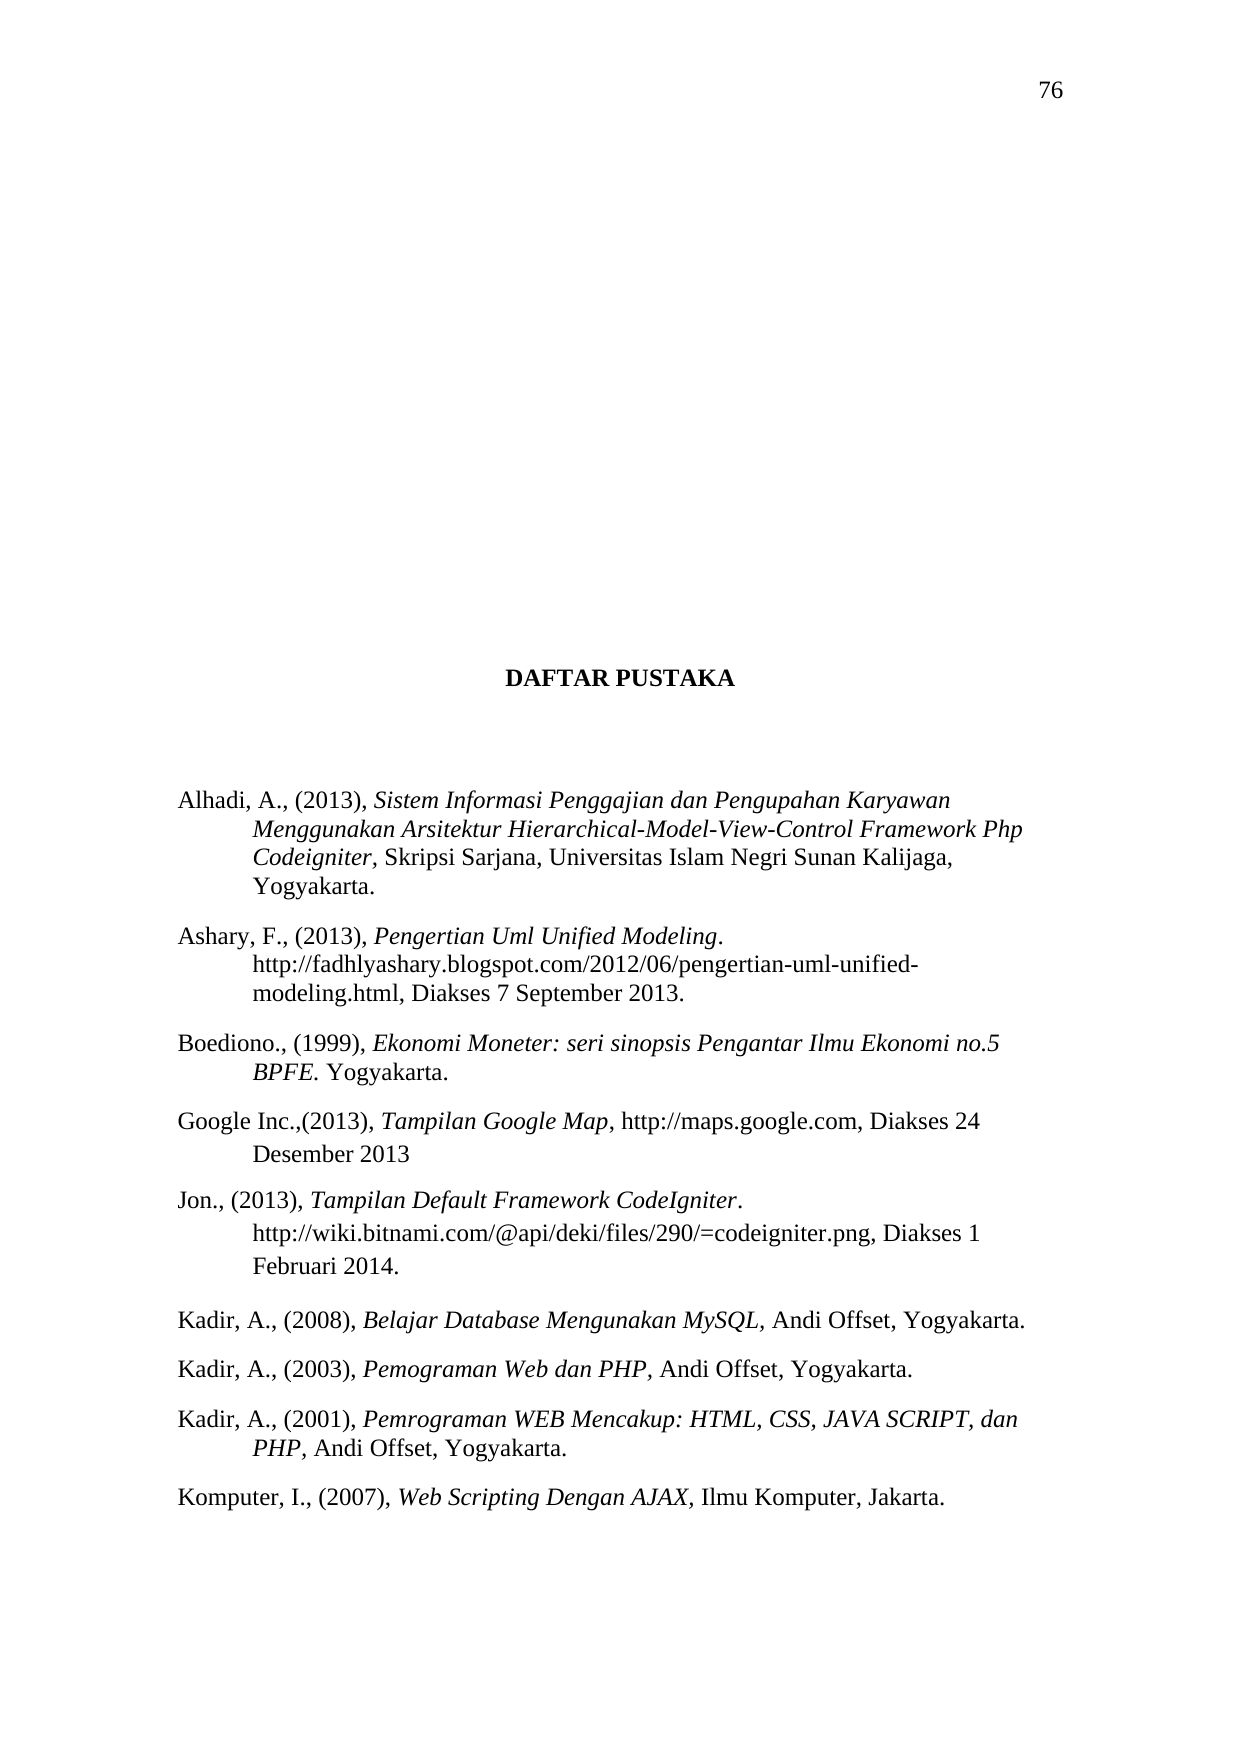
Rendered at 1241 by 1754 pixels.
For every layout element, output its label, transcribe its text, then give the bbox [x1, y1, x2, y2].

subtitle DAFTAR PUSTAKA [177, 663, 1063, 692]
